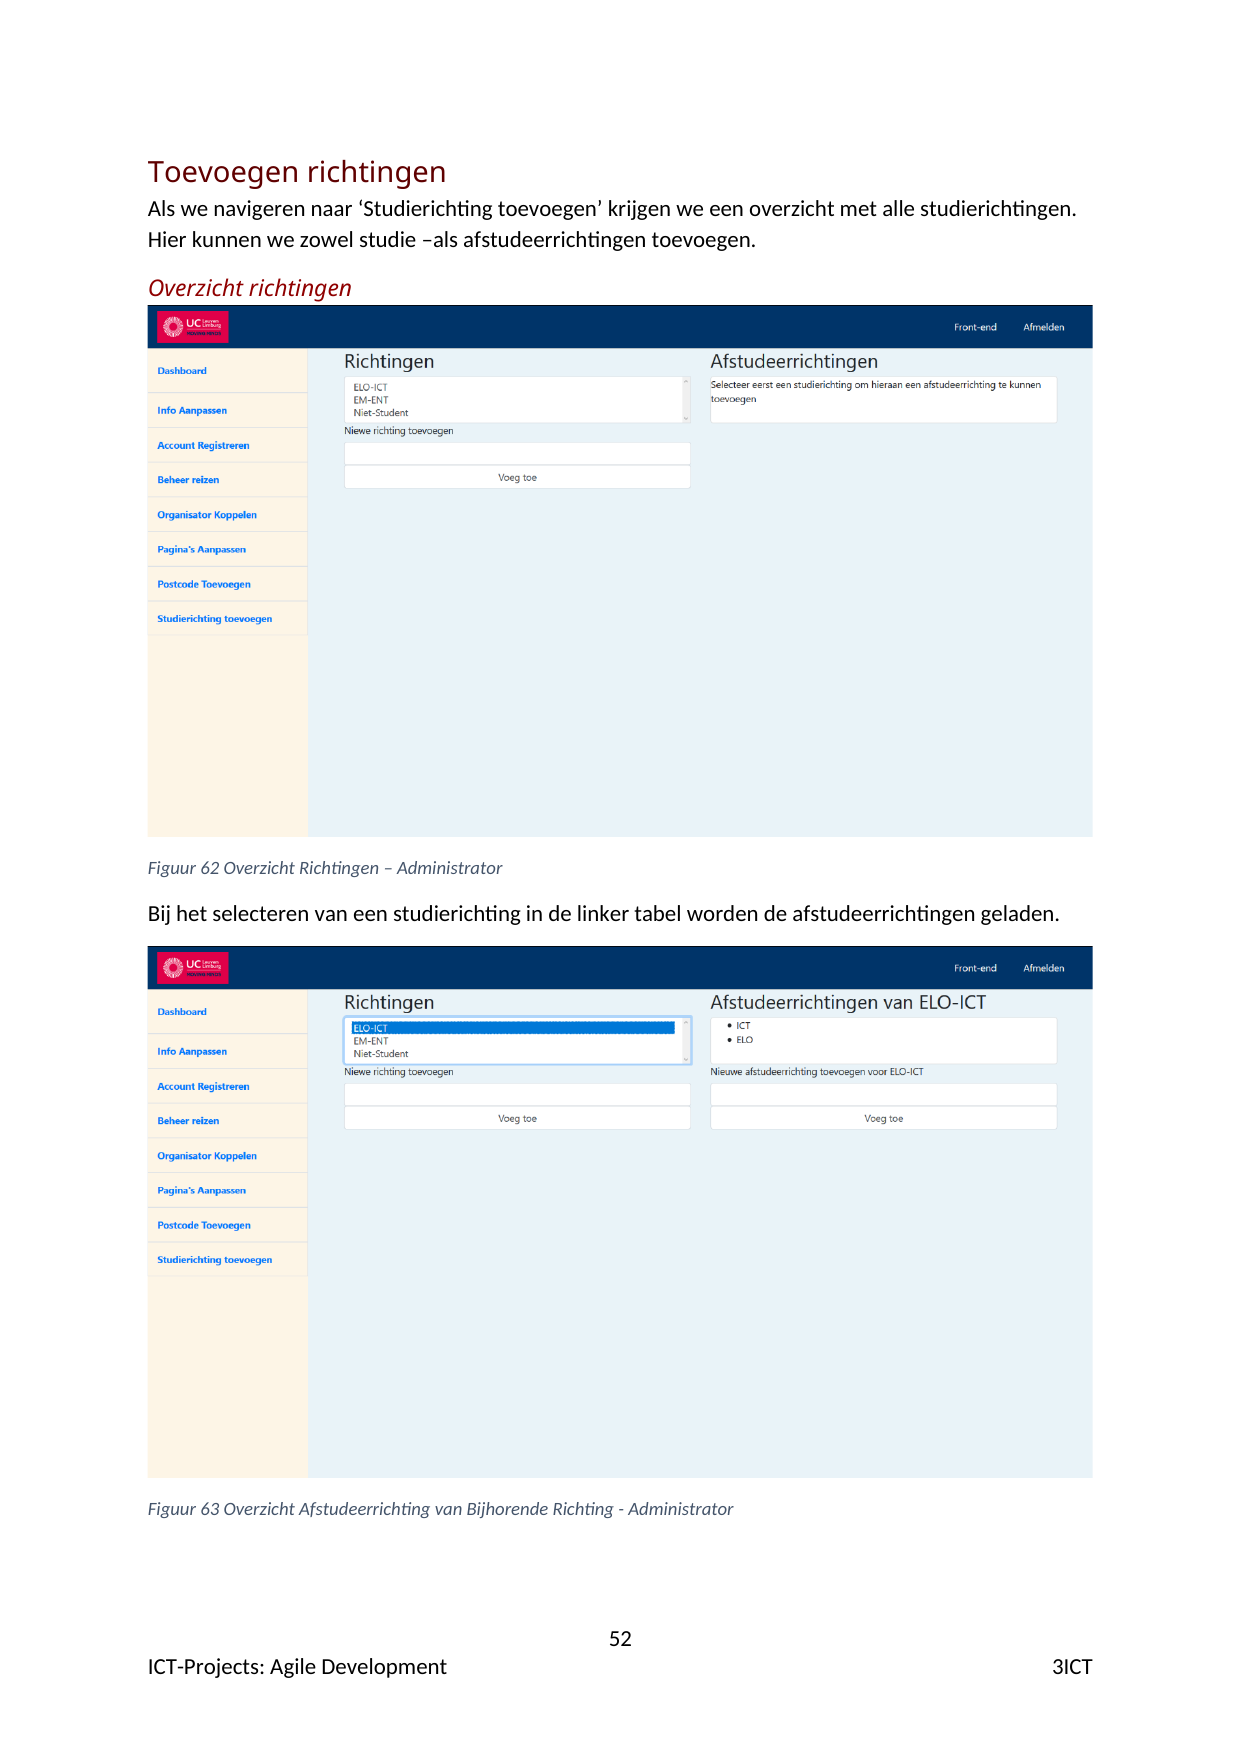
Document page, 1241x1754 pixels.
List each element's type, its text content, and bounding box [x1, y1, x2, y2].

text Figuur 62 Overzicht Richtingen – Administrator [148, 856, 1093, 879]
text Bij het selecteren van een studierichting in de linker tabel worden de afstudeerrichtingen geladen. [148, 899, 1093, 928]
text Als we navigeren naar ‘Studierichting toevoegen’ krijgen we een overzicht met alle studierichtingen. Hier kunnen we zowel studie –als afstudeerrichtingen toevoegen. [148, 194, 1093, 253]
subtitle Overzicht richtingen [148, 272, 1093, 303]
picture [147, 305, 1093, 837]
text Figuur 63 Overzicht Afstudeerrichting van Bijhorende Richting - Administrator [148, 1497, 1093, 1520]
picture [147, 946, 1093, 1478]
subtitle Toevoegen richtingen [148, 152, 1093, 191]
